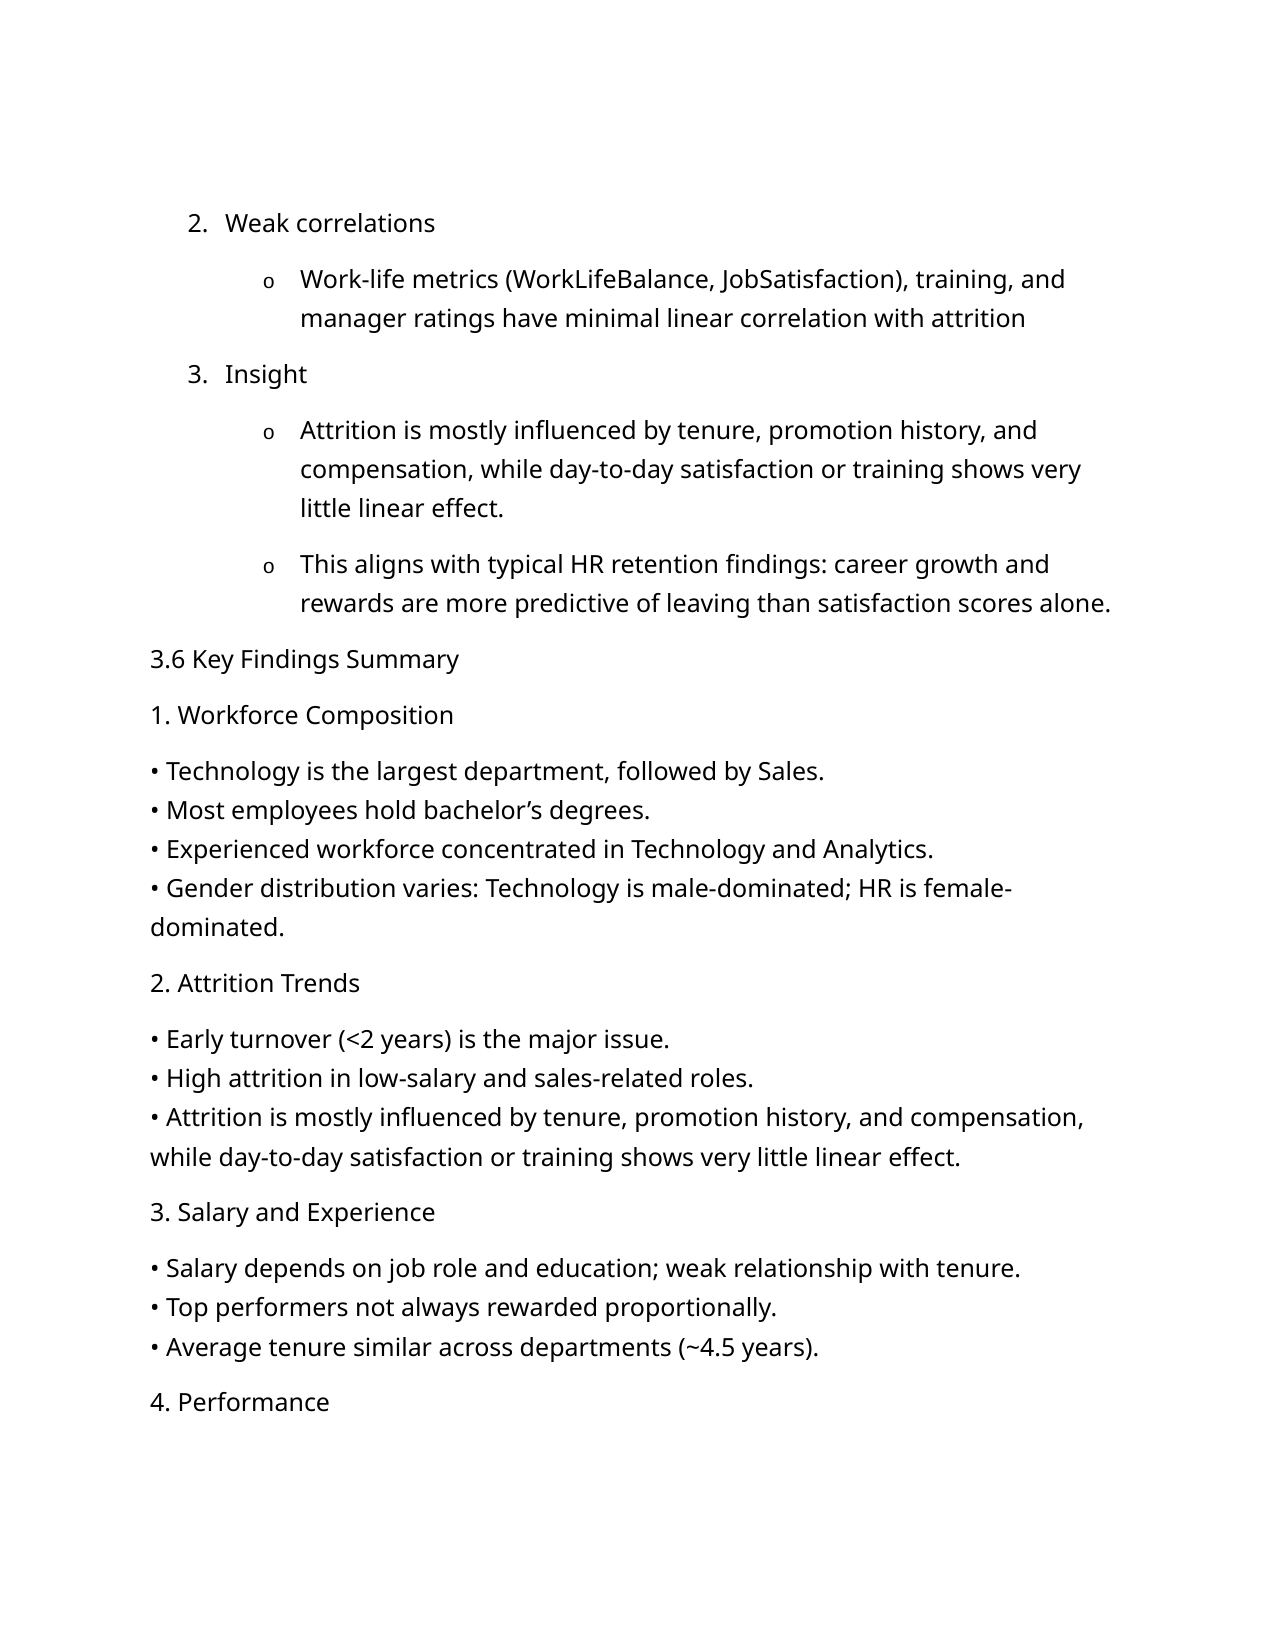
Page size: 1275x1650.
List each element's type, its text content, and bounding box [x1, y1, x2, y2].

list This aligns with typical HR retention findings: career growth and rewards are more predictive of leaving than satisfaction scores alone. [262, 547, 1125, 620]
text 3. Salary and Experience [150, 1195, 1125, 1229]
list Attrition is mostly influenced by tenure, promotion history, and compensation, while day-to-day satisfaction or training shows very little linear effect. [262, 412, 1125, 525]
list Weak correlations [187, 206, 1125, 240]
list Work-life metrics (WorkLifeBalance, JobSatisfaction), training, and manager ratings have minimal linear correlation with attrition [262, 262, 1125, 335]
text • Technology is the largest department, followed by Sales. • Most employees hold bachelor’s degrees. • Experienced workforce concentrated in Technology and Analytics. • Gender distribution varies: Technology is male-dominated; HR is female-dominated. [150, 753, 1125, 944]
text 4. Performance [150, 1385, 1125, 1419]
text 3.6 Key Findings Summary [150, 642, 1125, 676]
list Insight [187, 357, 1125, 391]
text 1. Workforce Composition [150, 697, 1125, 732]
text 2. Attrition Trends [150, 966, 1125, 1000]
text • Early turnover (<2 years) is the major issue. • High attrition in low-salary and sales-related roles. • Attrition is mostly influenced by tenure, promotion history, and compensation, while day-to-day satisfaction or training shows very little linear effect. [150, 1022, 1125, 1173]
text • Salary depends on job role and education; weak relationship with tenure. • Top performers not always rewarded proportionally. • Average tenure similar across departments (~4.5 years). [150, 1251, 1125, 1363]
